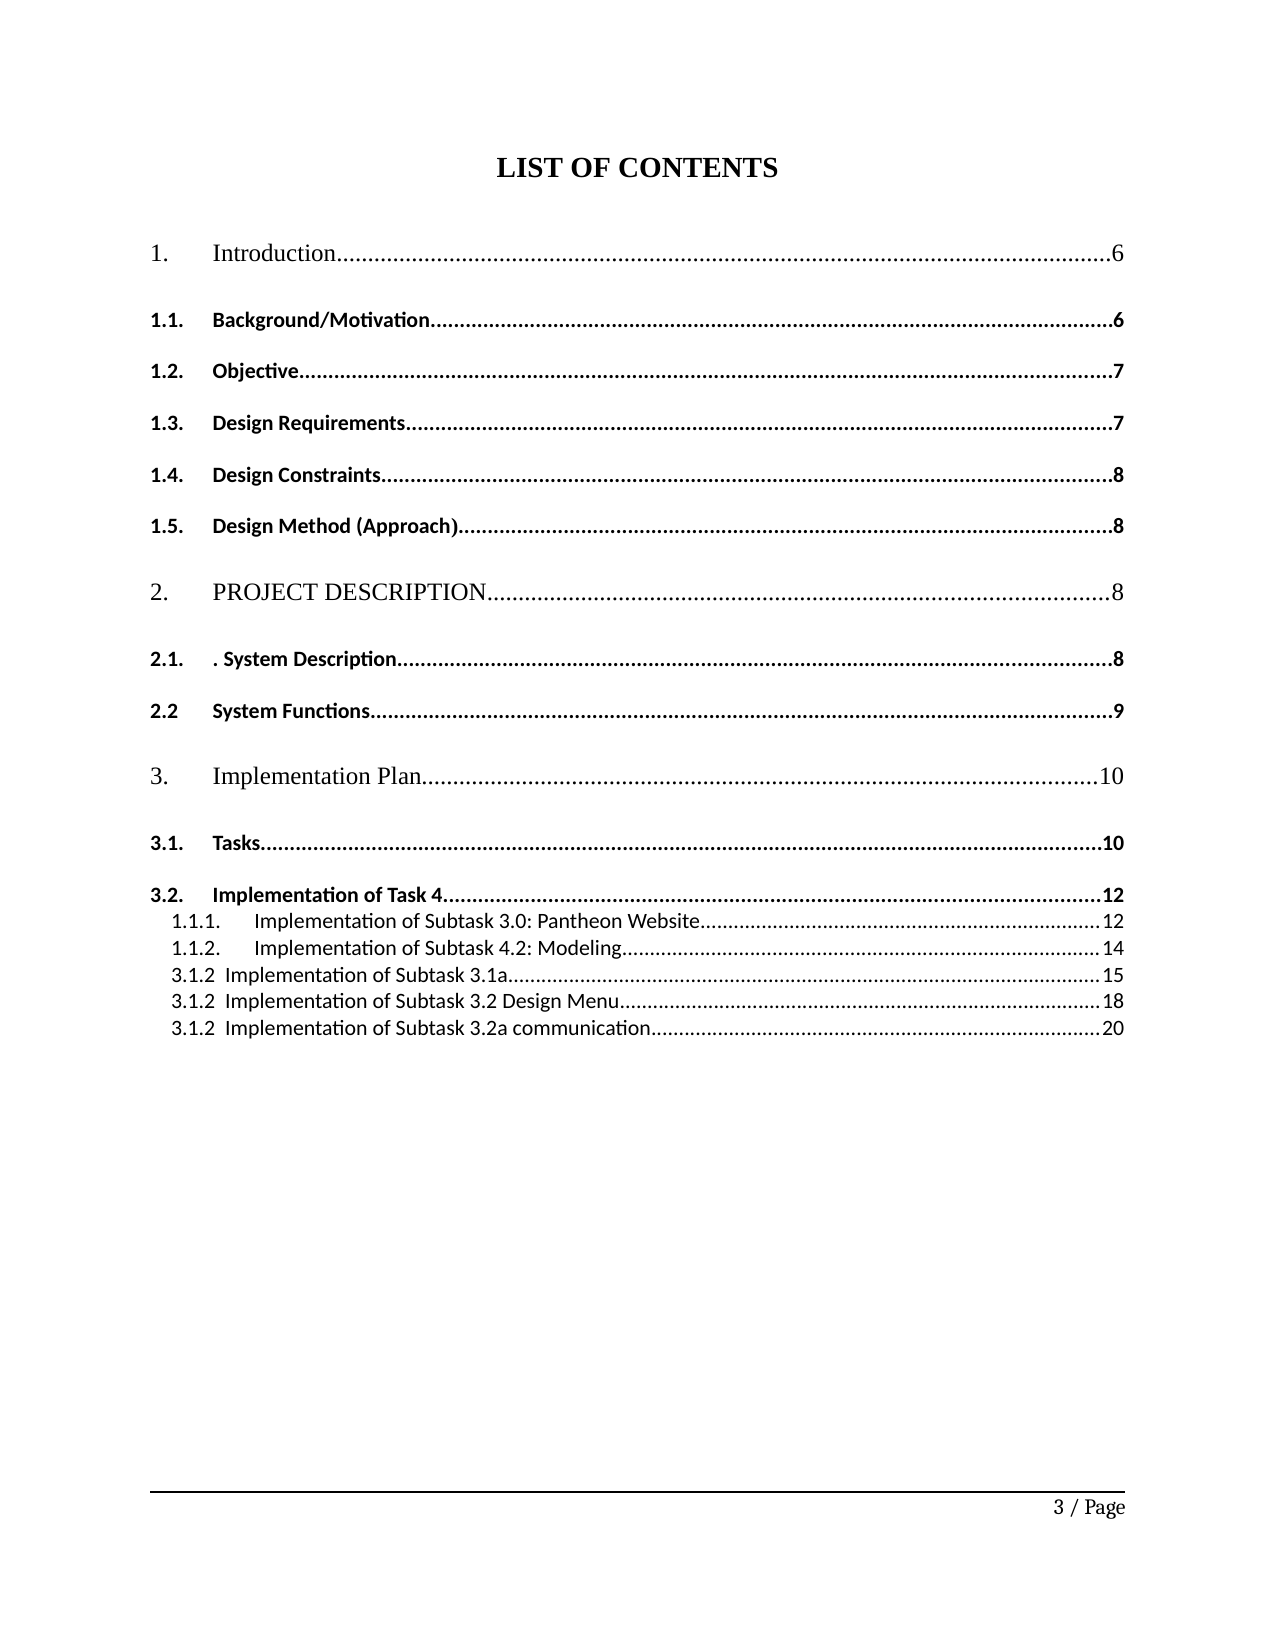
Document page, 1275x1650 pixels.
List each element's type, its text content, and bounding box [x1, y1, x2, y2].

text 3.1. Tasks 10 [150, 829, 1125, 856]
text 2.2 System Functions 9 [150, 697, 1125, 723]
text 1.1.2. Implementation of Subtask 4.2: Modeling 14 [171, 934, 1125, 961]
text 3.2. Implementation of Task 4. 12 [150, 881, 1125, 907]
text 3.1.2 Implementation of Subtask 3.2a communication 20 [171, 1014, 1125, 1041]
text 1.2. Objective 7 [150, 358, 1125, 384]
text 3.1.2 Implementation of Subtask 3.1a 15 [171, 961, 1125, 987]
text 1. Introduction 6 [150, 238, 1125, 267]
text 1.1.1. Implementation of Subtask 3.0: Pantheon Website 12 [171, 907, 1125, 934]
text 2.1. . System Description 8 [150, 645, 1125, 672]
text 1.3. Design Requirements 7 [150, 409, 1125, 436]
text 3. Implementation Plan 10 [150, 761, 1125, 790]
text List of Contents [150, 150, 1125, 183]
text 1.5. Design Method (Approach) 8 [150, 513, 1125, 539]
text 3.1.2 Implementation of Subtask 3.2 Design Menu 18 [171, 987, 1125, 1014]
text 2. PROJECT DESCRIPTION 8 [150, 577, 1125, 606]
text 1.4. Design Constraints 8 [150, 461, 1125, 488]
text 1.1. Background/Motivation 6 [150, 306, 1125, 333]
